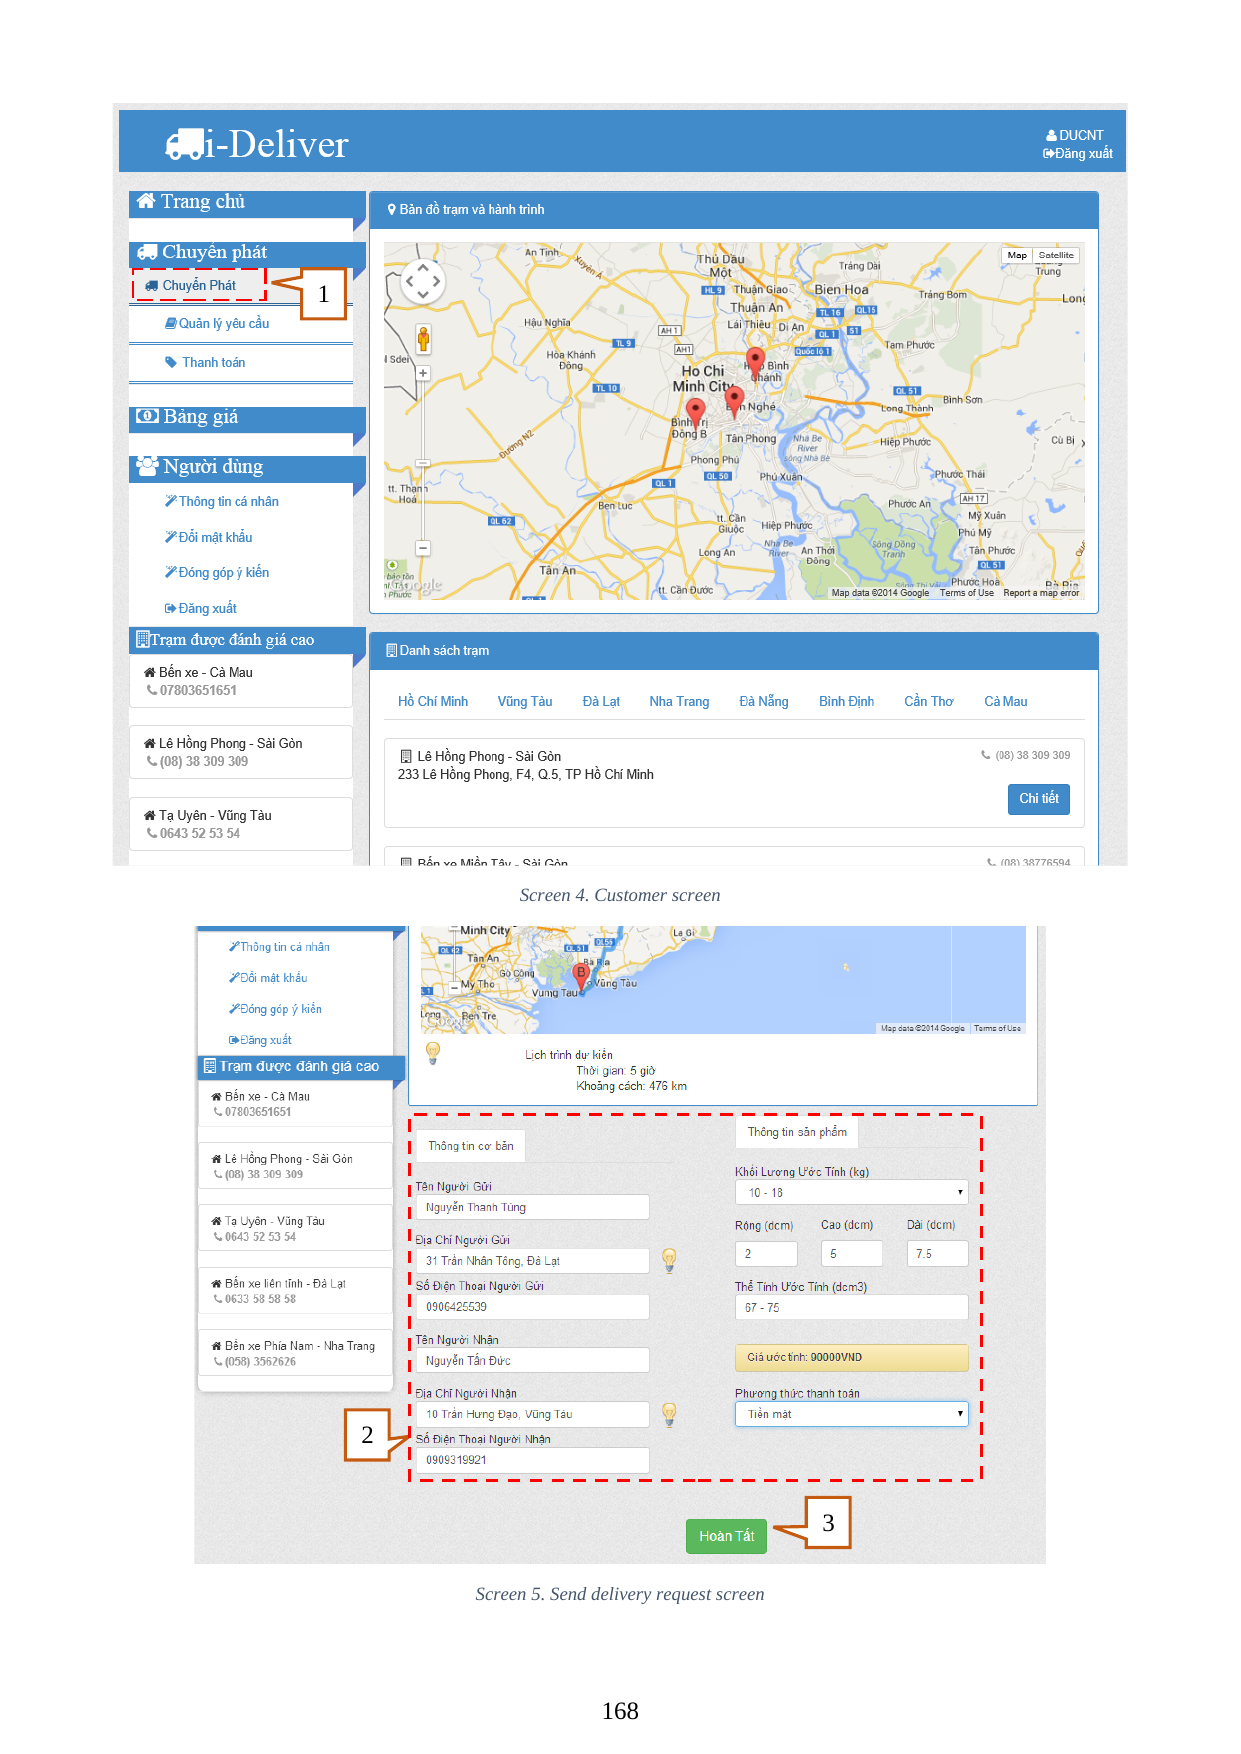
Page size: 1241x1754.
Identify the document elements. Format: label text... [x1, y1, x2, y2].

picture [112, 103, 1128, 866]
picture [194, 926, 1046, 1564]
